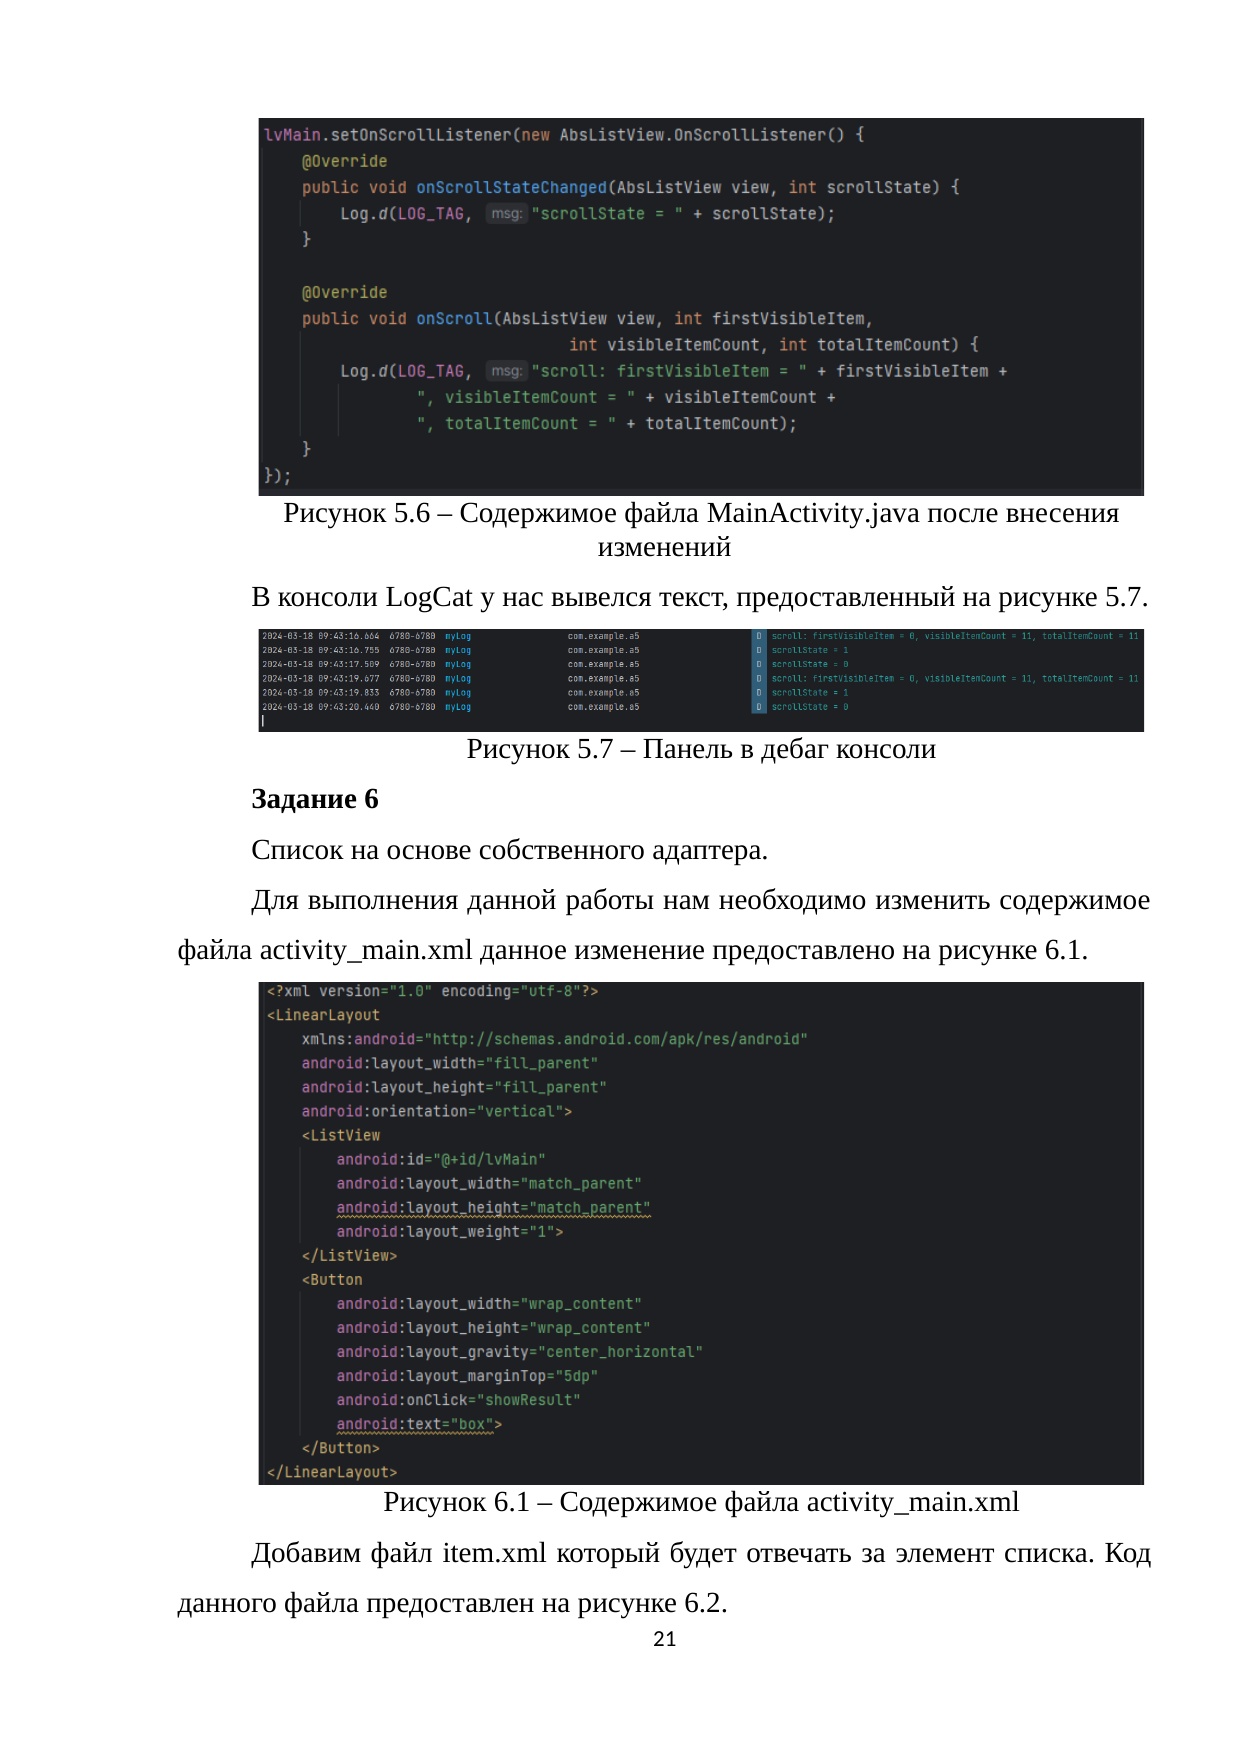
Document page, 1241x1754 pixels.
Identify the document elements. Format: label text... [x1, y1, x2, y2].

text Для выполнения данной работы нам необходимо изменить содержимое файла activity_main.xml данное изменение предоставлено на рисунке 6.1. [177, 882, 1152, 966]
text Рисунок 5.6 – Содержимое файла MainActivity.java после внесения изменений [177, 496, 1152, 563]
text Список на основе собственного адаптера. [177, 832, 1152, 865]
picture [258, 629, 1145, 732]
text Задание 6 [177, 782, 1152, 815]
text В консоли LogCat у нас вывелся текст, предоставленный на рисунке 5.7. [177, 579, 1152, 613]
picture [258, 118, 1145, 496]
text Рисунок 5.7 – Панель в дебаг консоли [177, 731, 1152, 765]
picture [258, 982, 1145, 1485]
text Добавим файл item.xml который будет отвечать за элемент списка. Код данного файла предоставлен на рисунке 6.2. [177, 1535, 1152, 1619]
text Рисунок 6.1 – Содержимое файла activity_main.xml [177, 1484, 1152, 1518]
